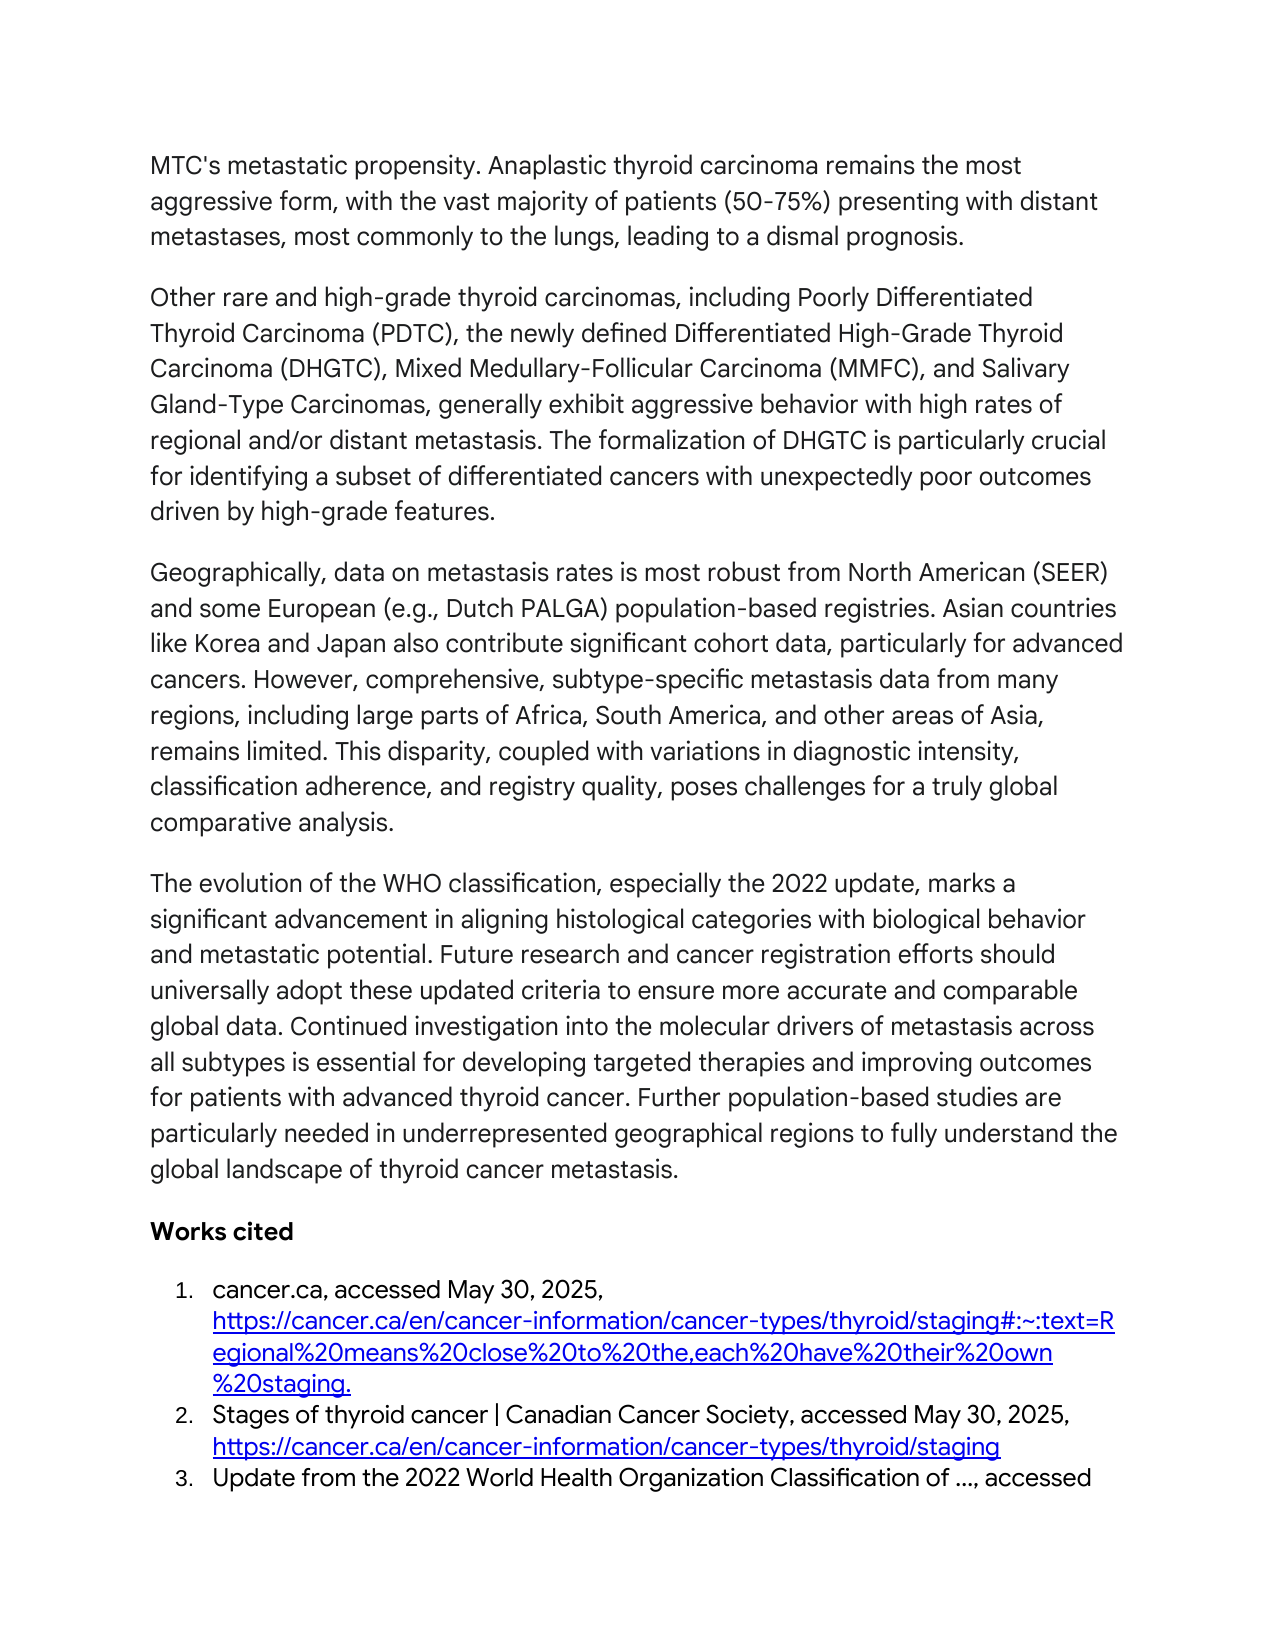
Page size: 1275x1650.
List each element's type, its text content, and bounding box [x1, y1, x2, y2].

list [175, 1462, 1125, 1494]
text Other rare and high-grade thyroid carcinomas, including Poorly Differentiated Thyroid Carcinoma (PDTC), the newly defined Differentiated High-Grade Thyroid Carcinoma (DHGTC), Mixed Medullary-Follicular Carcinoma (MMFC), and Salivary Gland-Type Carcinomas, generally exhibit aggressive behavior with high rates of regional and/or distant metastasis. The formalization of DHGTC is particularly crucial for identifying a subset of differentiated cancers with unexpectedly poor outcomes driven by high-grade features. [150, 282, 1125, 528]
list cancer.ca, accessed May 30, 2025, https://cancer.ca/en/cancer-information/cancer-types/thyroid/staging#:~:text=Regional%20means%20close%20to%20the,each%20have%20their%20own%20staging. [175, 1274, 1125, 1399]
text Geographically, data on metastasis rates is most robust from North American (SEER) and some European (e.g., Dutch PALGA) population-based registries. Asian countries like Korea and Japan also contribute significant cohort data, particularly for advanced cancers. However, comprehensive, subtype-specific metastasis data from many regions, including large parts of Africa, South America, and other areas of Asia, remains limited. This disparity, coupled with variations in diagnostic intensity, classification adherence, and registry quality, poses challenges for a truly global comparative analysis. [150, 557, 1125, 839]
list Stages of thyroid cancer | Canadian Cancer Society, accessed May 30, 2025, https://cancer.ca/en/cancer-information/cancer-types/thyroid/staging [175, 1399, 1125, 1462]
subtitle Works cited [150, 1216, 1125, 1248]
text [150, 150, 1125, 253]
text The evolution of the WHO classification, especially the 2022 update, marks a significant advancement in aligning histological categories with biological behavior and metastatic potential. Future research and cancer registration efforts should universally adopt these updated criteria to ensure more accurate and comparable global data. Continued investigation into the molecular drivers of metastasis across all subtypes is essential for developing targeted therapies and improving outcomes for patients with advanced thyroid cancer. Further population-based studies are particularly needed in underrepresented geographical regions to fully understand the global landscape of thyroid cancer metastasis. [150, 868, 1125, 1185]
